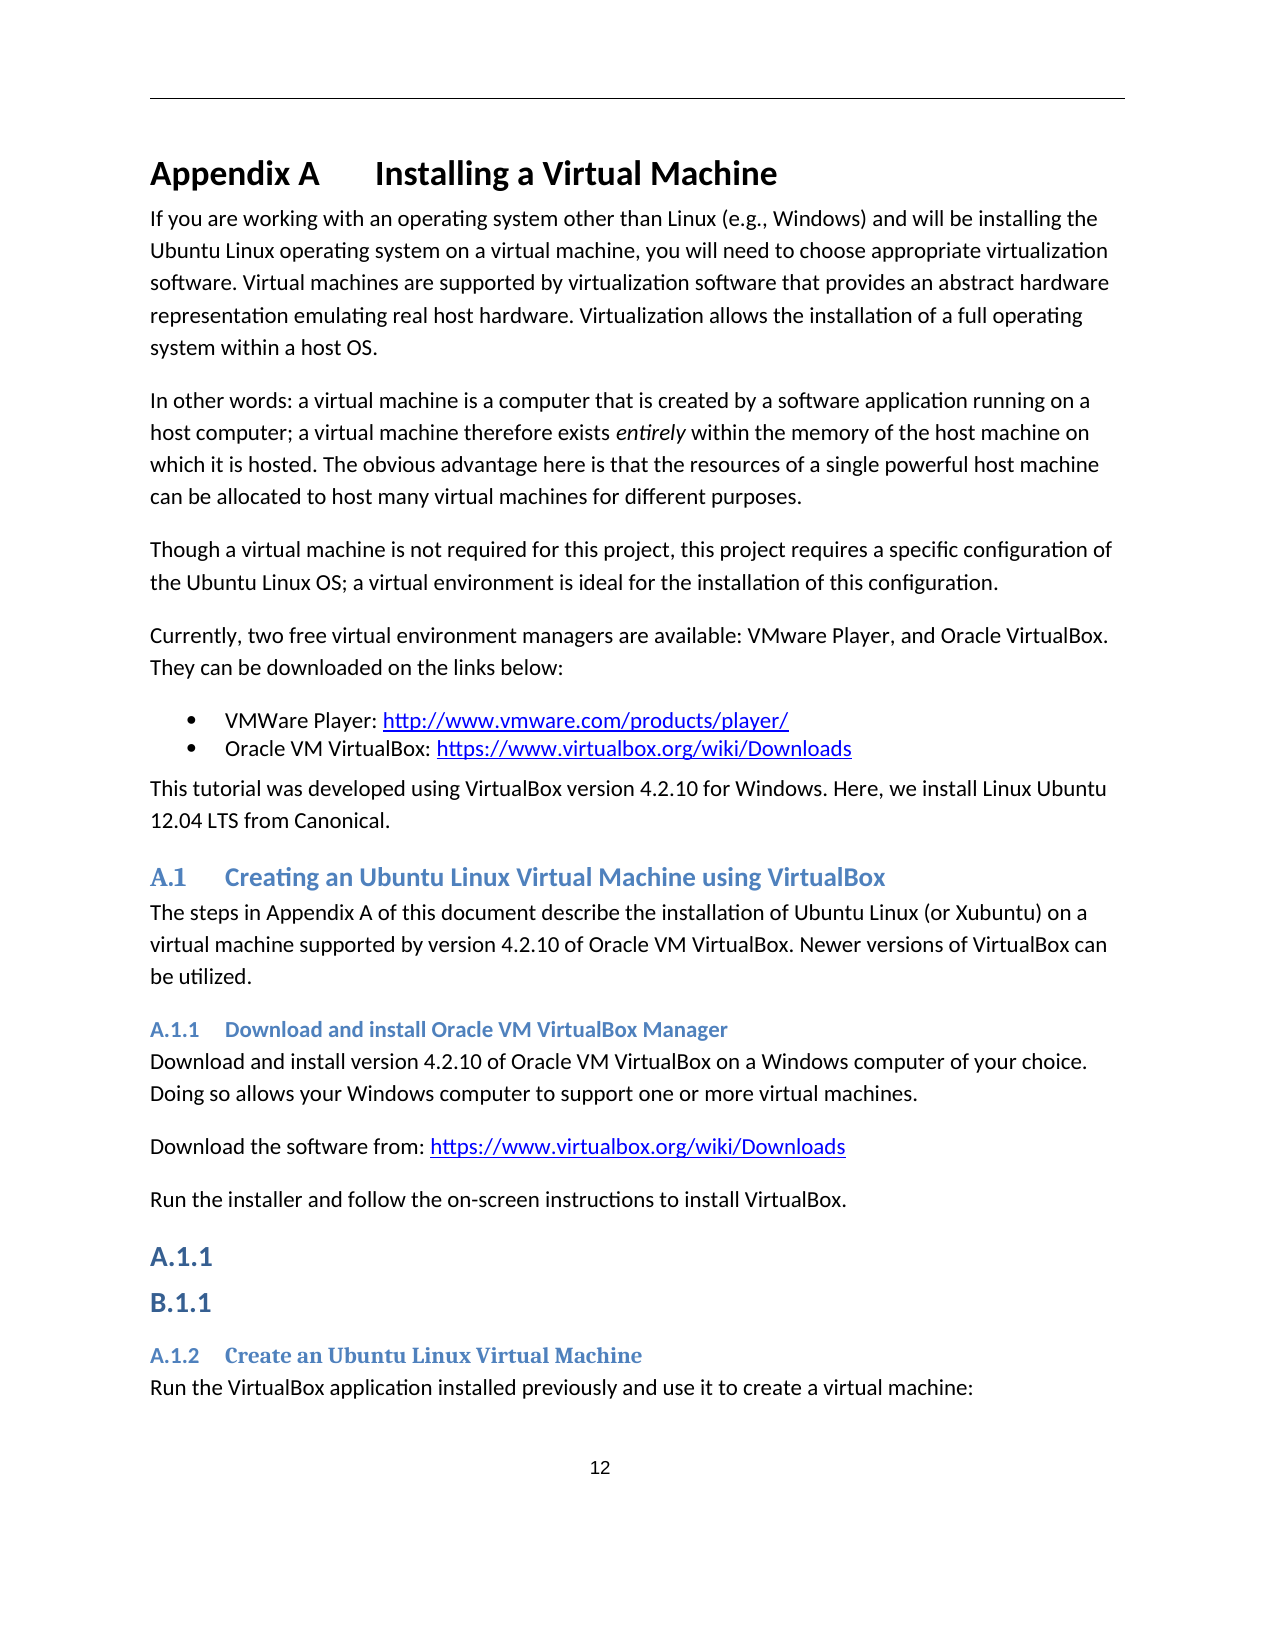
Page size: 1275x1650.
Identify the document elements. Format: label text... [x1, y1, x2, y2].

subtitle Create an Ubuntu Linux Virtual Machine [150, 1341, 1125, 1369]
text In other words: a virtual machine is a computer that is created by a software application running on a host computer; a virtual machine therefore exists entirely within the memory of the host machine on which it is hosted. The obvious advantage here is that the resources of a single powerful host machine can be allocated to host many virtual machines for different purposes. [150, 386, 1125, 511]
subtitle Installing a Virtual Machine [150, 151, 1125, 194]
subtitle Creating an Ubuntu Linux Virtual Machine using VirtualBox [150, 860, 1125, 893]
text Run the installer and follow the on-screen instructions to install VirtualBox. [150, 1185, 1125, 1213]
text Currently, two free virtual environment managers are available: VMware Player, and Oracle VirtualBox. They can be downloaded on the links below: [150, 621, 1125, 681]
text Run the VirtualBox application installed previously and use it to create a virtual machine: [150, 1373, 1125, 1401]
text Though a virtual machine is not required for this project, this project requires a specific configuration of the Ubuntu Linux OS; a virtual environment is ideal for the installation of this configuration. [150, 536, 1125, 596]
text The steps in Appendix A of this document describe the installation of Ubuntu Linux (or Xubuntu) on a virtual machine supported by version 4.2.10 of Oracle VM VirtualBox. Newer versions of VirtualBox can be utilized. [150, 898, 1125, 990]
text Download and install version 4.2.10 of Oracle VM VirtualBox on a Windows computer of your choice. Doing so allows your Windows computer to support one or more virtual machines. [150, 1047, 1125, 1107]
subtitle Download and install Oracle VM VirtualBox Manager [150, 1015, 1125, 1043]
text This tutorial was developed using VirtualBox version 4.2.10 for Windows. Here, we install Linux Ubuntu 12.04 LTS from Canonical. [150, 774, 1125, 835]
text Download the software from: https://www.virtualbox.org/wiki/Downloads [150, 1132, 1125, 1160]
list VMWare Player: http://www.vmware.com/products/player/ [187, 706, 1125, 734]
text If you are working with an operating system other than Linux (e.g., Windows) and will be installing the Ubuntu Linux operating system on a virtual machine, you will need to choose appropriate virtualization software. Virtual machines are supported by virtualization software that provides an abstract hardware representation emulating real host hardware. Virtualization allows the installation of a full operating system within a host OS. [150, 204, 1125, 361]
list Oracle VM VirtualBox: https://www.virtualbox.org/wiki/Downloads [187, 734, 1125, 762]
